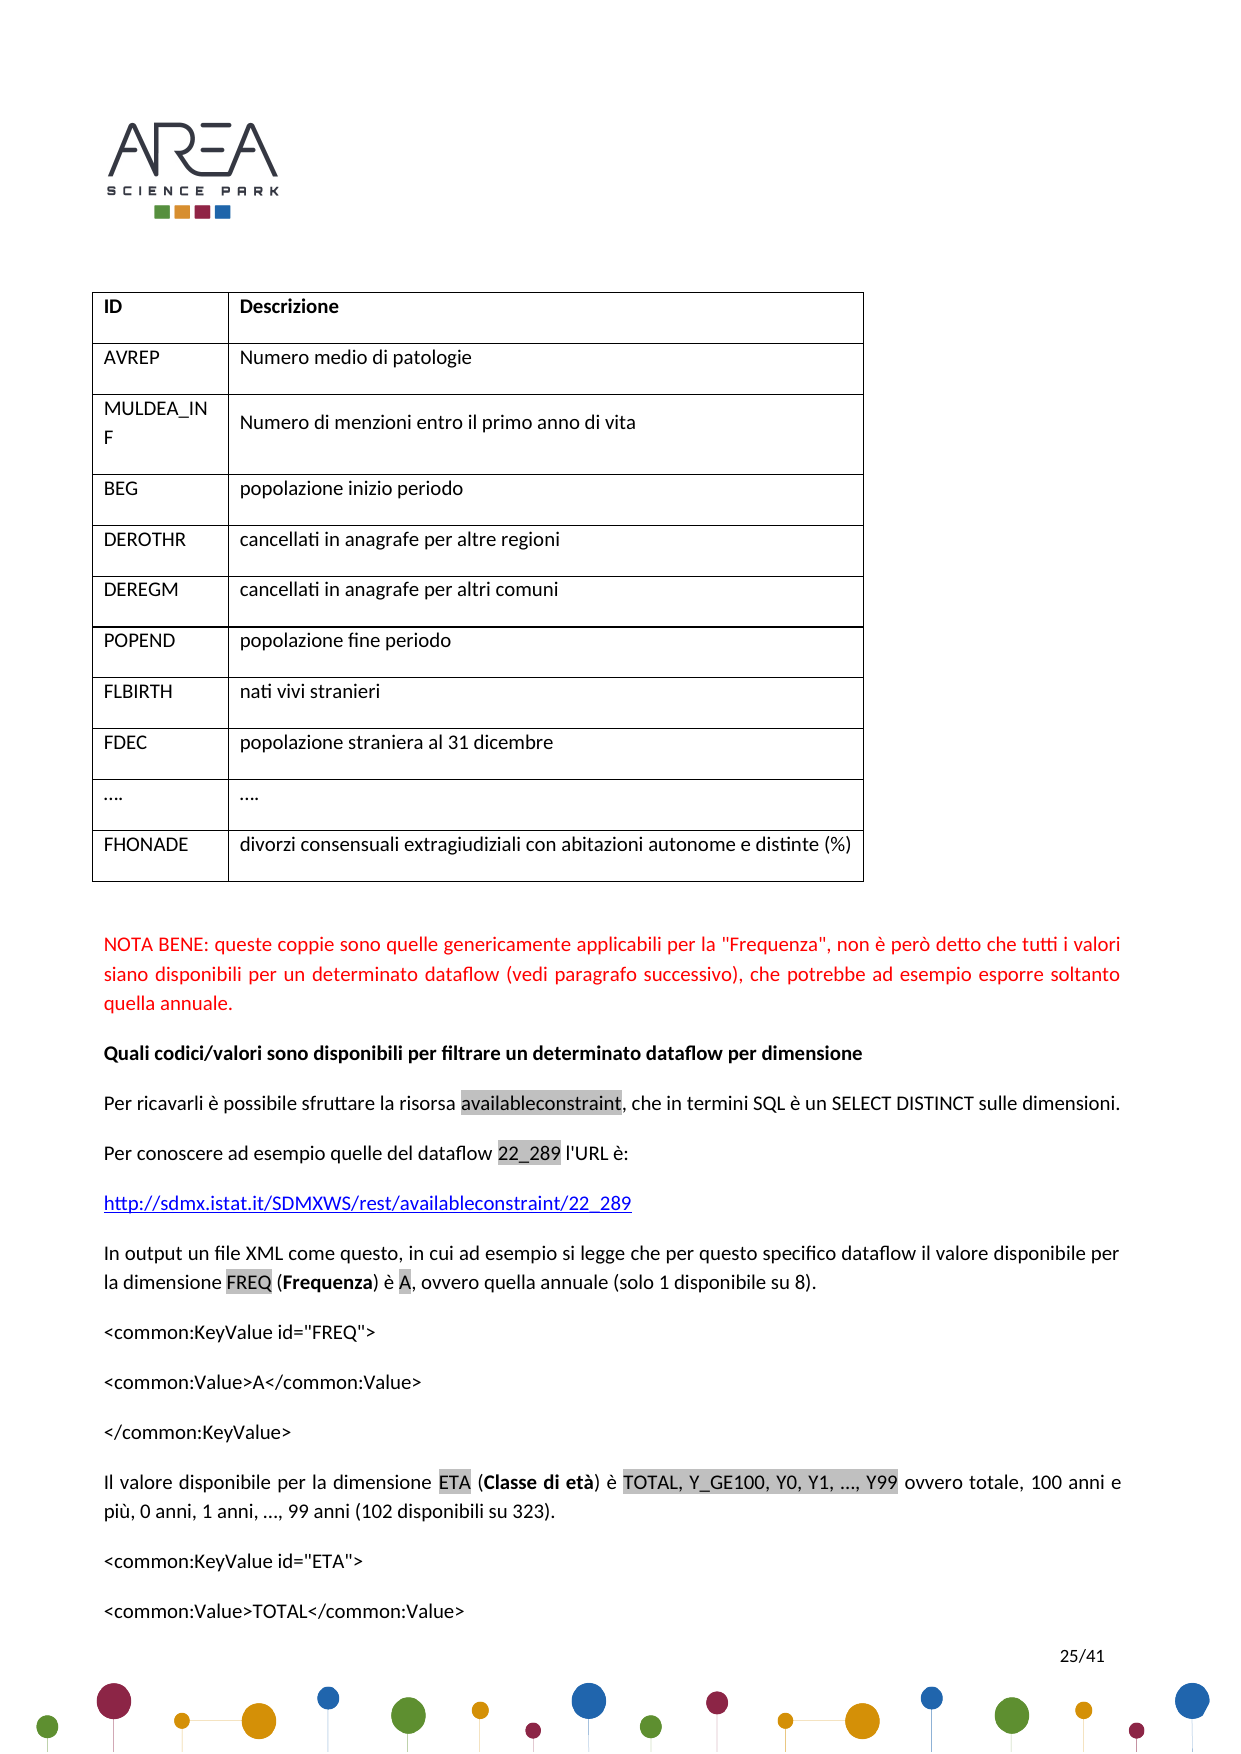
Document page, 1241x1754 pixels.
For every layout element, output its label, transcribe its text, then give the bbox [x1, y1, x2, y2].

table_cell AVREP [93, 344, 228, 394]
table_cell DEROTHR [93, 526, 228, 576]
text <common:Value>TOTAL</common:Value> [103, 1598, 1122, 1624]
table_cell Numero medio di patologie [229, 344, 863, 394]
table_cell divorzi consensuali extragiudiziali con abitazioni autonome e distinte (%) [229, 831, 863, 881]
table_cell nati vivi stranieri [229, 678, 863, 728]
text </common:KeyValue> [103, 1419, 1122, 1444]
text http://sdmx.istat.it/SDMXWS/rest/availableconstraint/22_289 [103, 1190, 1122, 1215]
table_header ID [93, 293, 228, 343]
picture [31, 1676, 1209, 1752]
table_cell MULDEA_INF [93, 395, 228, 474]
picture [103, 118, 1116, 264]
table_cell FDEC [93, 729, 228, 779]
table_cell cancellati in anagrafe per altri comuni [229, 577, 863, 626]
table_cell …. [93, 780, 228, 830]
text Quali codici/valori sono disponibili per filtrare un determinato dataflow per dimensione [103, 1040, 1122, 1065]
text Per conoscere ad esempio quelle del dataflow 22_289 l'URL è: [103, 1140, 498, 1165]
table_cell FHONADE [93, 831, 228, 881]
text Il valore disponibile per la dimensione ETA (Classe di età) è TOTAL, Y_GE100, Y0, Y1, …, Y99 ovvero totale, 100 anni e più, 0 anni, 1 anni, …, 99 anni (102 disponibili su 323). [103, 1469, 1122, 1524]
text In output un file XML come questo, in cui ad esempio si legge che per questo specifico dataflow il valore disponibile per la dimensione FREQ (Frequenza) è A, ovvero quella annuale (solo 1 disponibile su 8). [103, 1240, 1122, 1294]
table_cell popolazione straniera al 31 dicembre [229, 729, 863, 779]
text <common:KeyValue id="FREQ"> [103, 1319, 1122, 1344]
table_cell BEG [93, 475, 228, 525]
table_cell cancellati in anagrafe per altre regioni [229, 526, 863, 576]
text Per conoscere ad esempio quelle del dataflow 22_289 l'URL è: [561, 1140, 1122, 1165]
table_cell FLBIRTH [93, 678, 228, 728]
text <common:Value>A</common:Value> [103, 1369, 1122, 1394]
table_cell DEREGM [93, 577, 228, 626]
text Per ricavarli è possibile sfruttare la risorsa availableconstraint, che in termini SQL è un SELECT DISTINCT sulle dimensioni. [622, 1090, 1122, 1115]
text Per ricavarli è possibile sfruttare la risorsa availableconstraint, che in termini SQL è un SELECT DISTINCT sulle dimensioni. [103, 1090, 461, 1115]
table_cell POPEND [93, 628, 228, 677]
table_cell popolazione fine periodo [229, 628, 863, 677]
table_cell popolazione inizio periodo [229, 475, 863, 525]
text NOTA BENE: queste coppie sono quelle genericamente applicabili per la "Frequenza", non è però detto che tutti i valori siano disponibili per un determinato dataflow (vedi paragrafo successivo), che potrebbe ad esempio esporre soltanto quella annuale. [103, 932, 1122, 1015]
table_cell …. [229, 780, 863, 830]
text <common:KeyValue id="ETA"> [103, 1548, 1122, 1574]
table_cell Numero di menzioni entro il primo anno di vita [229, 395, 863, 474]
table_header Descrizione [229, 293, 863, 343]
